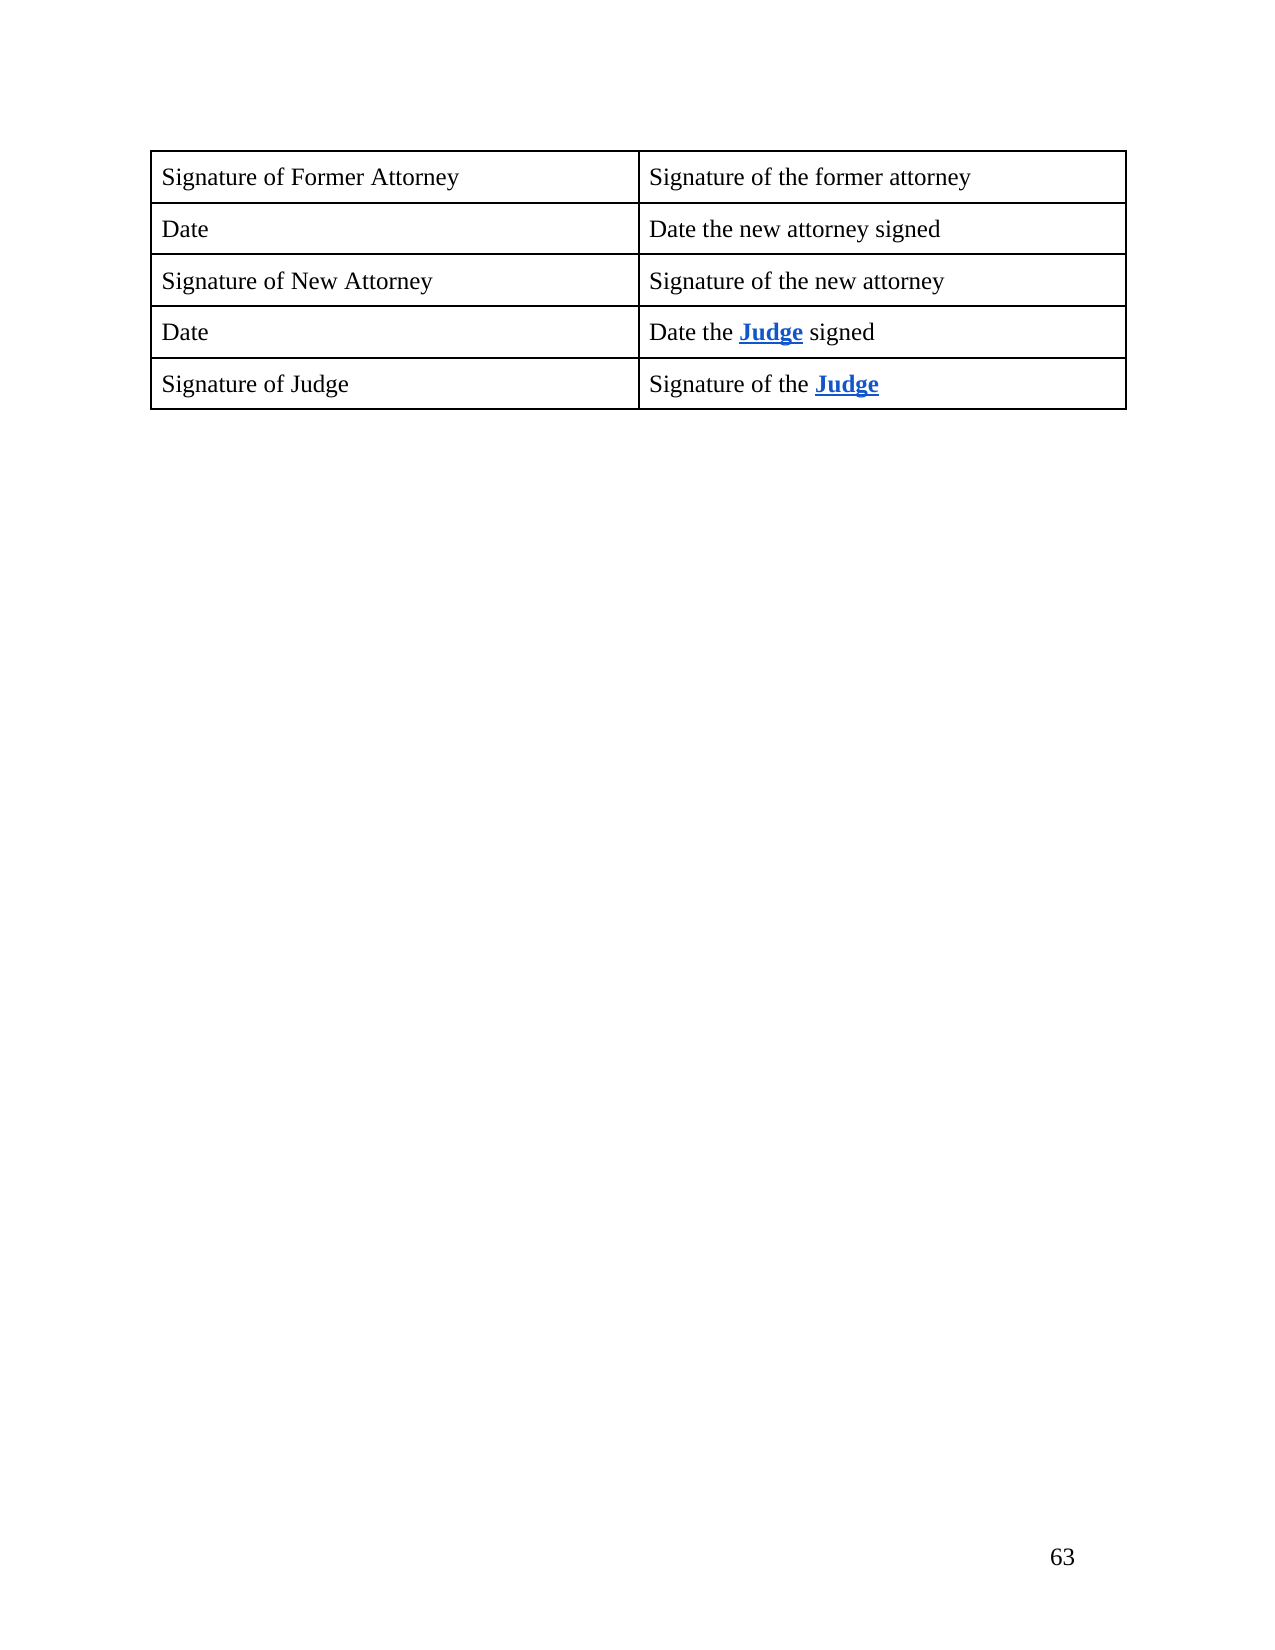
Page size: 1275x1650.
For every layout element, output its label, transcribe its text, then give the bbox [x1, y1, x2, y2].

table_cell Signature of Former Attorney [152, 152, 638, 202]
table_cell Signature of the new attorney [640, 255, 1125, 305]
table_cell Date the Judge signed [640, 307, 1125, 357]
table_cell Signature of the former attorney [640, 152, 1125, 202]
table_cell Date [152, 204, 638, 253]
table_cell Signature of the Judge [640, 359, 1125, 408]
table_cell Date the new attorney signed [640, 204, 1125, 253]
table_cell Signature of New Attorney [152, 255, 638, 305]
table_cell Date [152, 307, 638, 357]
table_cell Signature of Judge [152, 359, 638, 408]
